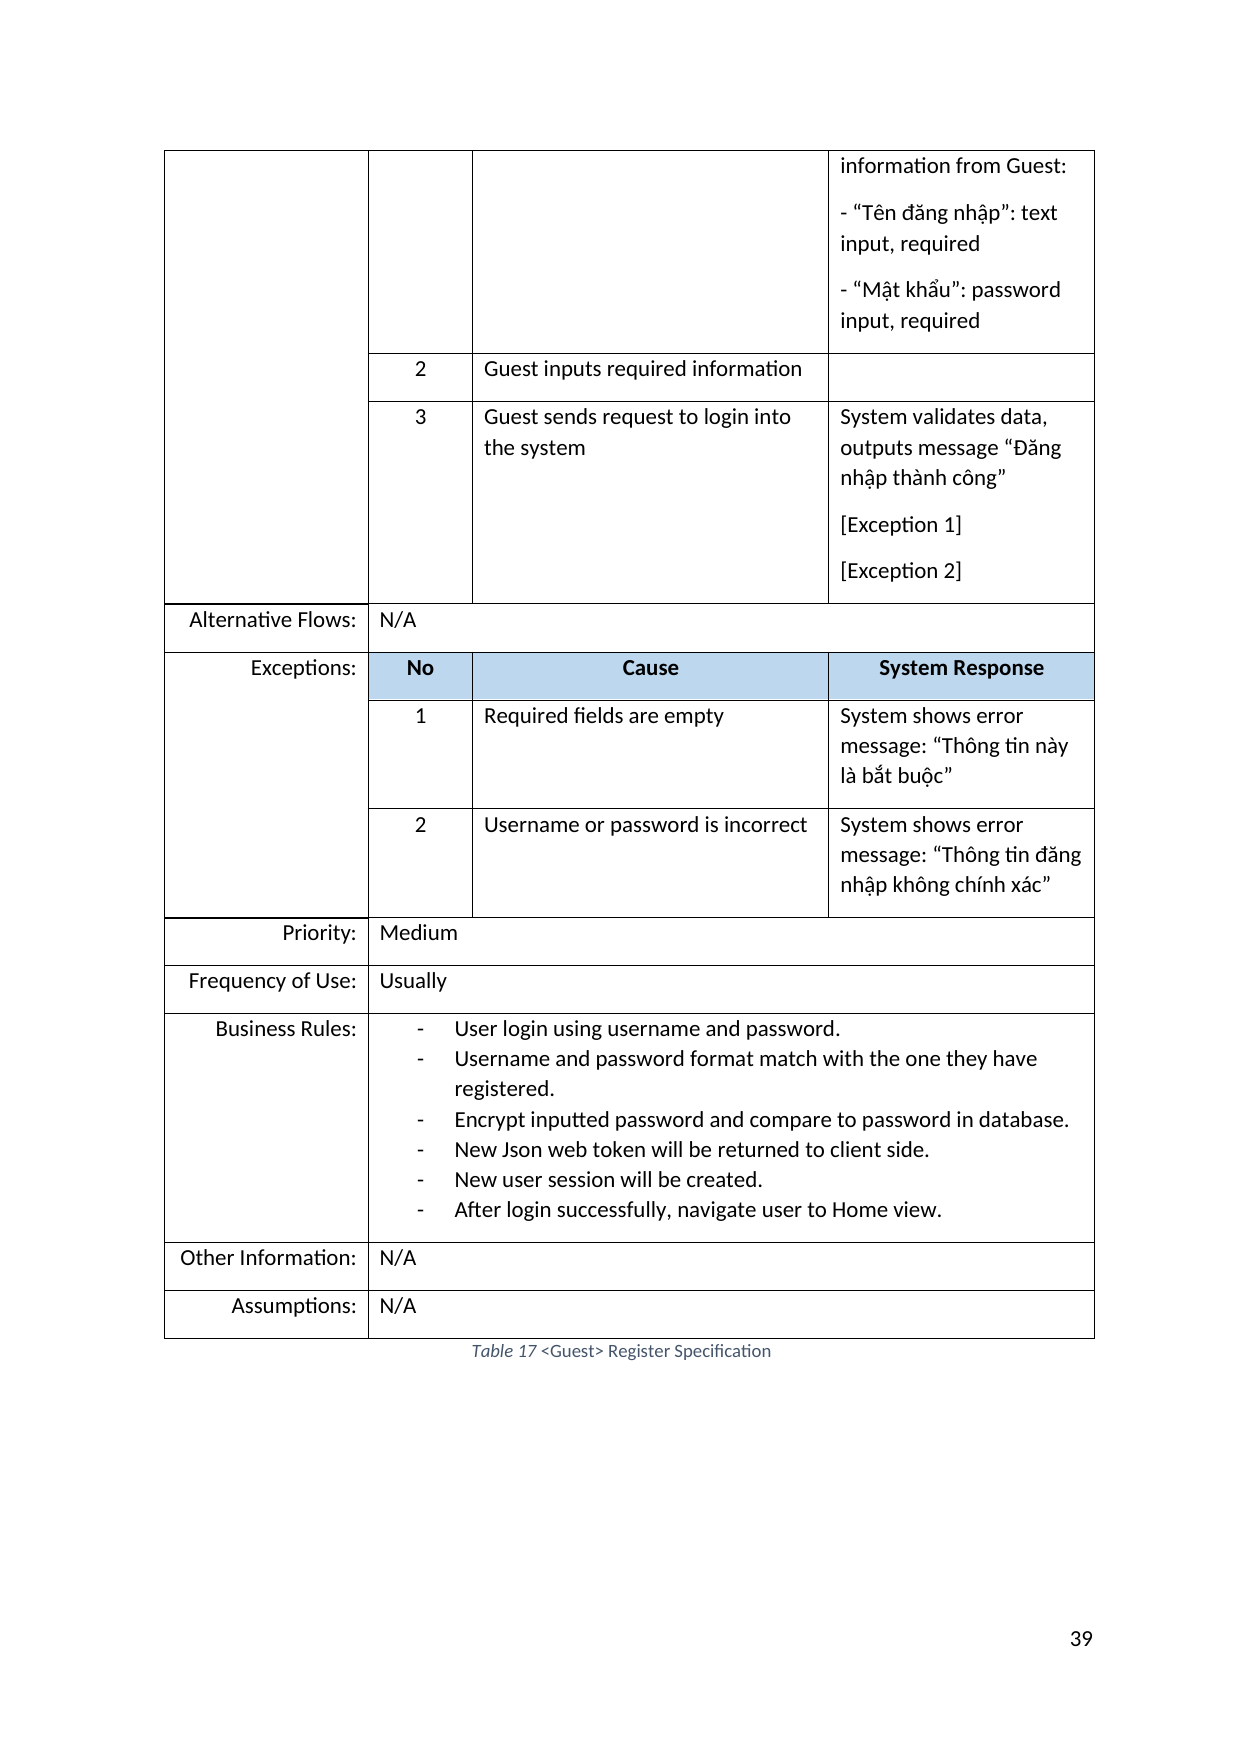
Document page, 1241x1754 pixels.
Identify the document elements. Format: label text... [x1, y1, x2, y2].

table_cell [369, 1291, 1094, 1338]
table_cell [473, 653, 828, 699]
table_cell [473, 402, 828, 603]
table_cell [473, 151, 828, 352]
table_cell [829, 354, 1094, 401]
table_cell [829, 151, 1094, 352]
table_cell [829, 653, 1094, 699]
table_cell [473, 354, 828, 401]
text Table 17 <Guest> Register Specification [150, 1339, 1093, 1362]
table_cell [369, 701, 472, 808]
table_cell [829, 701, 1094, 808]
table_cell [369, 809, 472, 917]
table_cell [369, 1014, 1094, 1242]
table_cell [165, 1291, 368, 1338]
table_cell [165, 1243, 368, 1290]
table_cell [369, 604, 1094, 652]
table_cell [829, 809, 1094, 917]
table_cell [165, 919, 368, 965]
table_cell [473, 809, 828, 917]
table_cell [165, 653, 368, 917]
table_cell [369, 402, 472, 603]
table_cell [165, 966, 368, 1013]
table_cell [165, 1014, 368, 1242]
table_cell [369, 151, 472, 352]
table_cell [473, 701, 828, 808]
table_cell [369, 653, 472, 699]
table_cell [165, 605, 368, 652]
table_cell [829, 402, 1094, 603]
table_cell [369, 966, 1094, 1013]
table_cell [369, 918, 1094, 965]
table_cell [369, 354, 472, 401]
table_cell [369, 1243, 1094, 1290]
